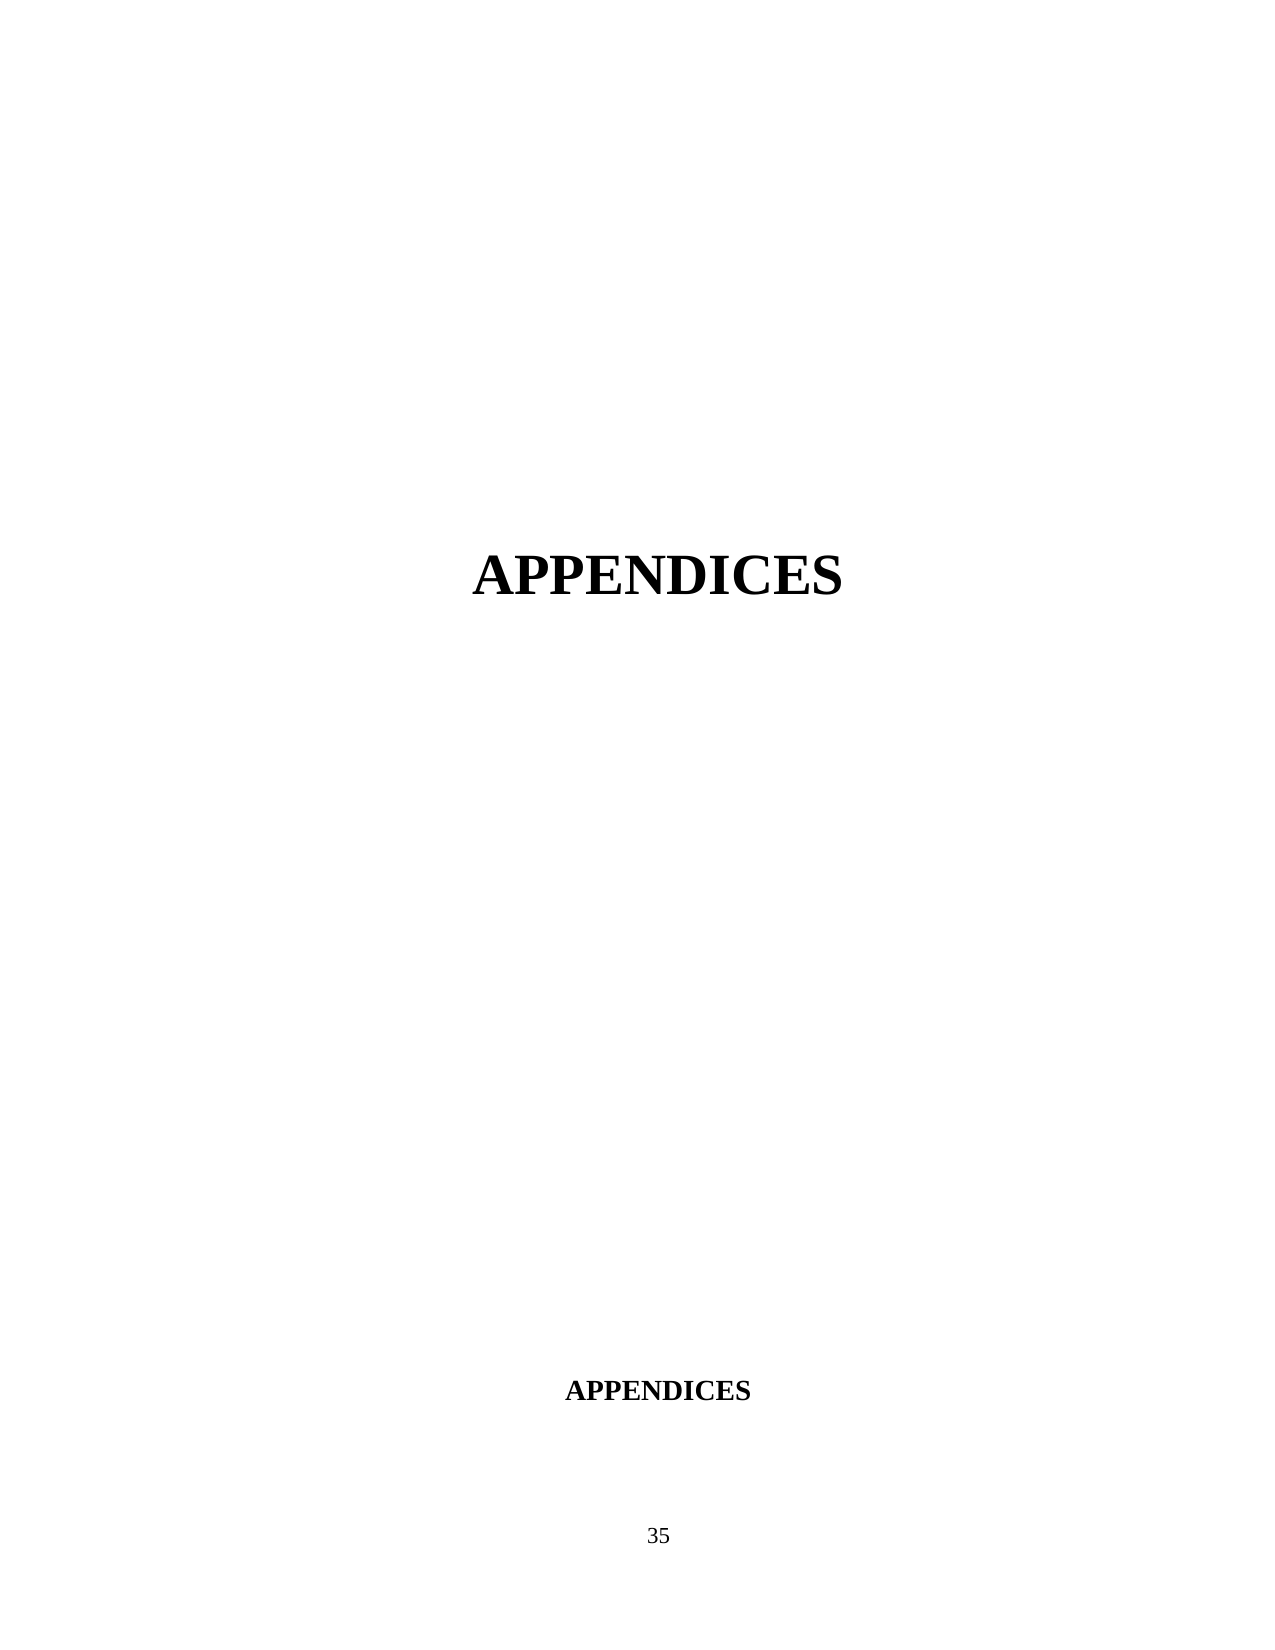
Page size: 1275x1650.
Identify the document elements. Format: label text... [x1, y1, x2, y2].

text APPENDICES [148, 540, 1169, 607]
text APPENDICES [148, 1373, 1169, 1407]
